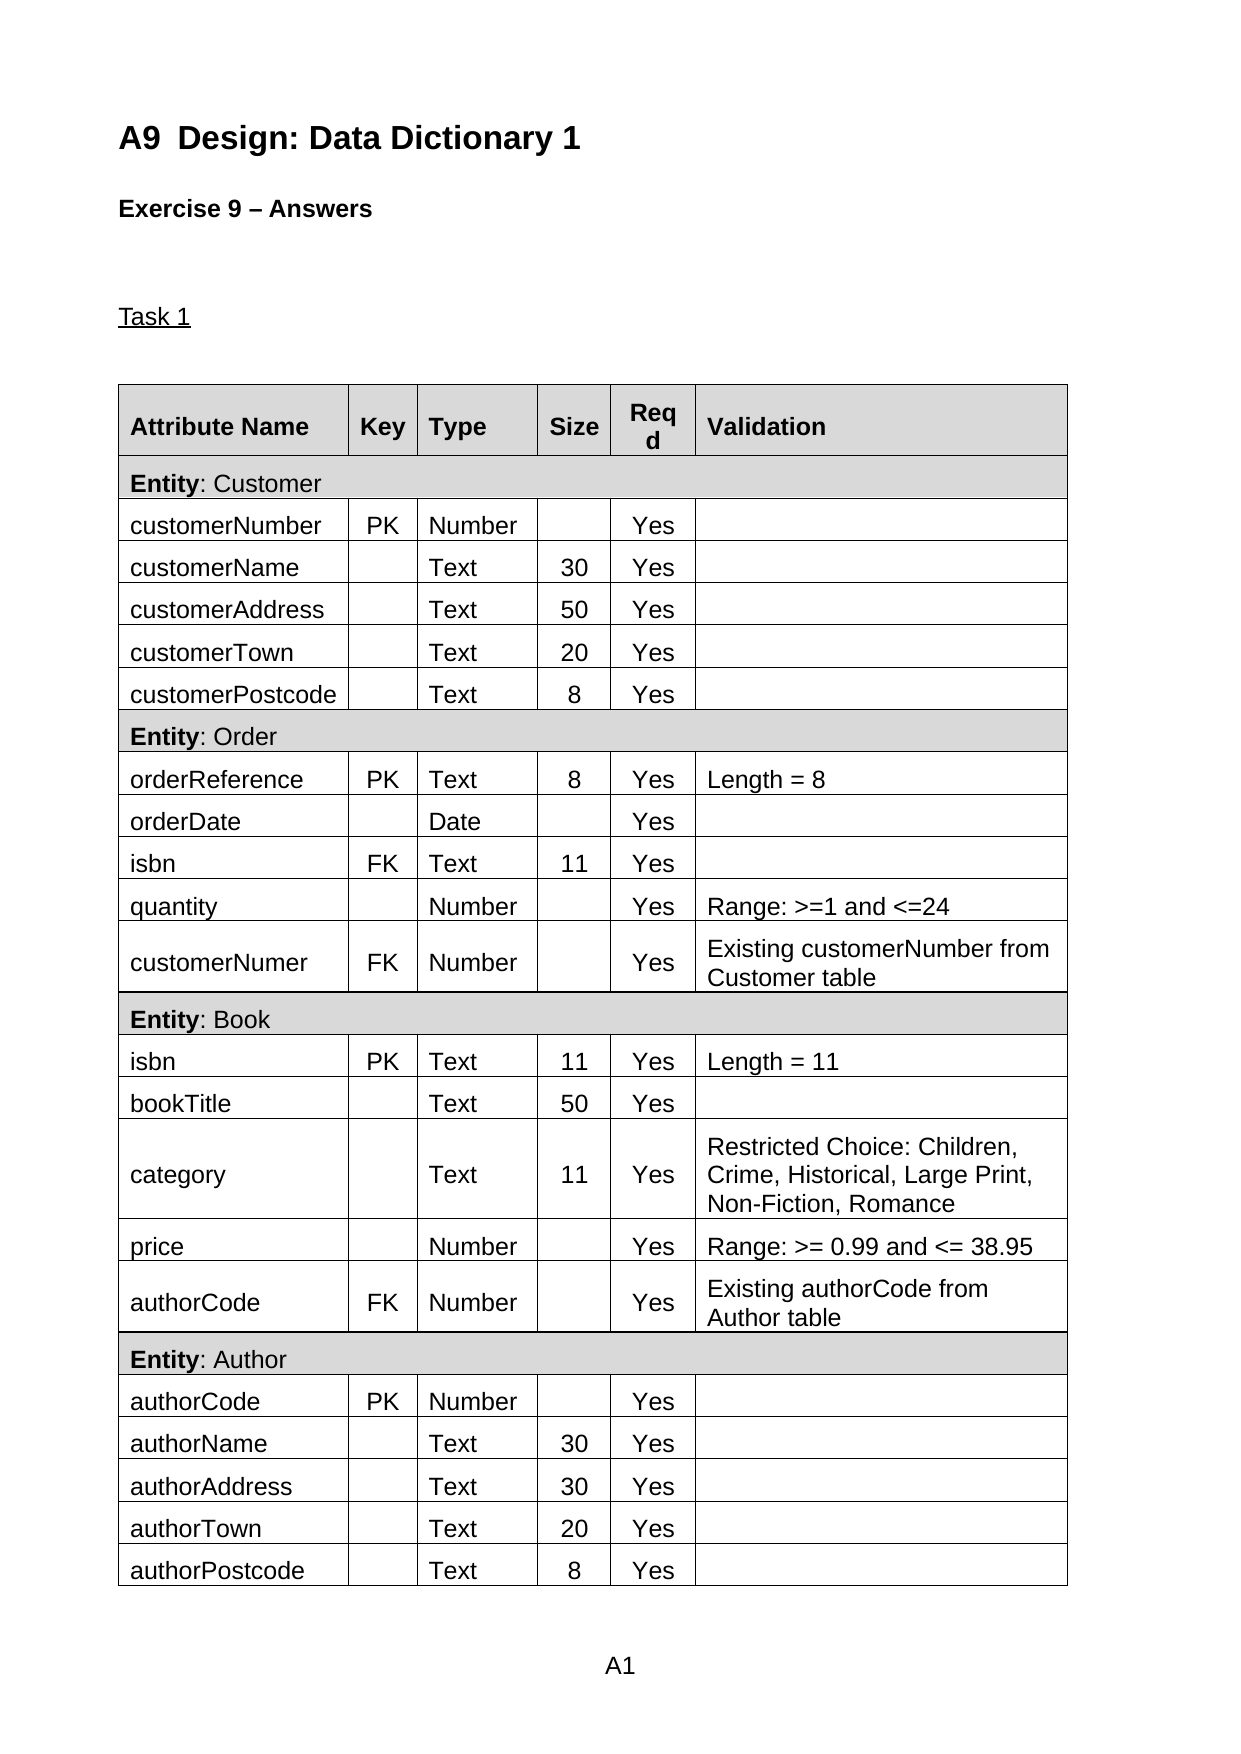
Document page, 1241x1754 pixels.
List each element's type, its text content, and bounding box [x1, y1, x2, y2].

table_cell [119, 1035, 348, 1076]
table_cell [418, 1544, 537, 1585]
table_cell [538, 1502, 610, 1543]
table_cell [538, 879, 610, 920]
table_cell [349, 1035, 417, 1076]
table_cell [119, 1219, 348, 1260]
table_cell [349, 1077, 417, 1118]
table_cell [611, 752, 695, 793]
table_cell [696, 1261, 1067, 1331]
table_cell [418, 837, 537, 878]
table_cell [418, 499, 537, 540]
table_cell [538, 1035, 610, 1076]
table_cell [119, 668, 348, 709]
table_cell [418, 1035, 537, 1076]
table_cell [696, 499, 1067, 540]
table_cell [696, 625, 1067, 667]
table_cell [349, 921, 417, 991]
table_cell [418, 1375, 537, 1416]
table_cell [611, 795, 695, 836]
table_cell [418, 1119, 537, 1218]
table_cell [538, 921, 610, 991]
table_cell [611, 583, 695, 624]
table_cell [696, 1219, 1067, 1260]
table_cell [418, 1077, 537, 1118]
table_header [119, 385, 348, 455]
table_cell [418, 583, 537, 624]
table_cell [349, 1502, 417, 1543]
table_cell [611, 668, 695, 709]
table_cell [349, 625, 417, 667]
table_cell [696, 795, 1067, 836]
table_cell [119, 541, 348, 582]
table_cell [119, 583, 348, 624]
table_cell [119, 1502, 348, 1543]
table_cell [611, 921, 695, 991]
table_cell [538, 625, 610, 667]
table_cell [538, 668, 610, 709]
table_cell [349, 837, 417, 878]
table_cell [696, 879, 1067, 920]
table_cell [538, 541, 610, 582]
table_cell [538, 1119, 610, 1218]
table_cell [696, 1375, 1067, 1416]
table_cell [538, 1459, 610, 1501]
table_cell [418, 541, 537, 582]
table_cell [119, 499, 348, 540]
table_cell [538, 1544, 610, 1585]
subtitle Design: Data Dictionary 1 [118, 118, 1122, 157]
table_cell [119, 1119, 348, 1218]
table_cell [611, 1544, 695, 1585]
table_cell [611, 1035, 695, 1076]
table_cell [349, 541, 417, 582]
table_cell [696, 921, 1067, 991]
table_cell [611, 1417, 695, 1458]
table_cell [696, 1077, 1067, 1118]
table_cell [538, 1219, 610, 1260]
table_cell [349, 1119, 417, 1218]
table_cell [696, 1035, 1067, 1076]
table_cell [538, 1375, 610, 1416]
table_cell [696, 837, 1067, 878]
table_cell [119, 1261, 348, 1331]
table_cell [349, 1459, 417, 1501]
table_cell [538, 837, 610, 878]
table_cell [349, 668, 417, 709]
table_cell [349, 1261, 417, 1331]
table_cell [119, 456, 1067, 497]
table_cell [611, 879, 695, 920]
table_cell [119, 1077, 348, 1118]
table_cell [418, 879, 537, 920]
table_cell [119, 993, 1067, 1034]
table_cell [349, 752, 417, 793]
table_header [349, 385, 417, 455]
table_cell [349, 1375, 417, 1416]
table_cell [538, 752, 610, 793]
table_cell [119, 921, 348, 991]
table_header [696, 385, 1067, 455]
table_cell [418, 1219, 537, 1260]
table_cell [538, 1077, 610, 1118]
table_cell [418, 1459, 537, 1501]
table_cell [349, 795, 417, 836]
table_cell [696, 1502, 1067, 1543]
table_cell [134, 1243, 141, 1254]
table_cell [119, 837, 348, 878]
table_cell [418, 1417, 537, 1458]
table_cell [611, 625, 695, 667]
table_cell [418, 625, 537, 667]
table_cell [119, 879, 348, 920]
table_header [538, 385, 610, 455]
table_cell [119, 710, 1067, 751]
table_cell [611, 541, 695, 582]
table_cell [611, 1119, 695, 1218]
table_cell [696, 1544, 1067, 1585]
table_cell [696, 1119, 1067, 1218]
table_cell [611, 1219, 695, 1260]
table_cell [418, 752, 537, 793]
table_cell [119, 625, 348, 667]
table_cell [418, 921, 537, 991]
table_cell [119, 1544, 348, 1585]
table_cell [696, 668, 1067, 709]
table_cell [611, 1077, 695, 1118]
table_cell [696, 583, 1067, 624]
text Exercise 9 – Answers [118, 194, 1122, 223]
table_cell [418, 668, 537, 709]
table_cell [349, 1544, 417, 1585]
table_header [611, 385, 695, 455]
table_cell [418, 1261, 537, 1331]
text Task 1 [118, 302, 1122, 330]
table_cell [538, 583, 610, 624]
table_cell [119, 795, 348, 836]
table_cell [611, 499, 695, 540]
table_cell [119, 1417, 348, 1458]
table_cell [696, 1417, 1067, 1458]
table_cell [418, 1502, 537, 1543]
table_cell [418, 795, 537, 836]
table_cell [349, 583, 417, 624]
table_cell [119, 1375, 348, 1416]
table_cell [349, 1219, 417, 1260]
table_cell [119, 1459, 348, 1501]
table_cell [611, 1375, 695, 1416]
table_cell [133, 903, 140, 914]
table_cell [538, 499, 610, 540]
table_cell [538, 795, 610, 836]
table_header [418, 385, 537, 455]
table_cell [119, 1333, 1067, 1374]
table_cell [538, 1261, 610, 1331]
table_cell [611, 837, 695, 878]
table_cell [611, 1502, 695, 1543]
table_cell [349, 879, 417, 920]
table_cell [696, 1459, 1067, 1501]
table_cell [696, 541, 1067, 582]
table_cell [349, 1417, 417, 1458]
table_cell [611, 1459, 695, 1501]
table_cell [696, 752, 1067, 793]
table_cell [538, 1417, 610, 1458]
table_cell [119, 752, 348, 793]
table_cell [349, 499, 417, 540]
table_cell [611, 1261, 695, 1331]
